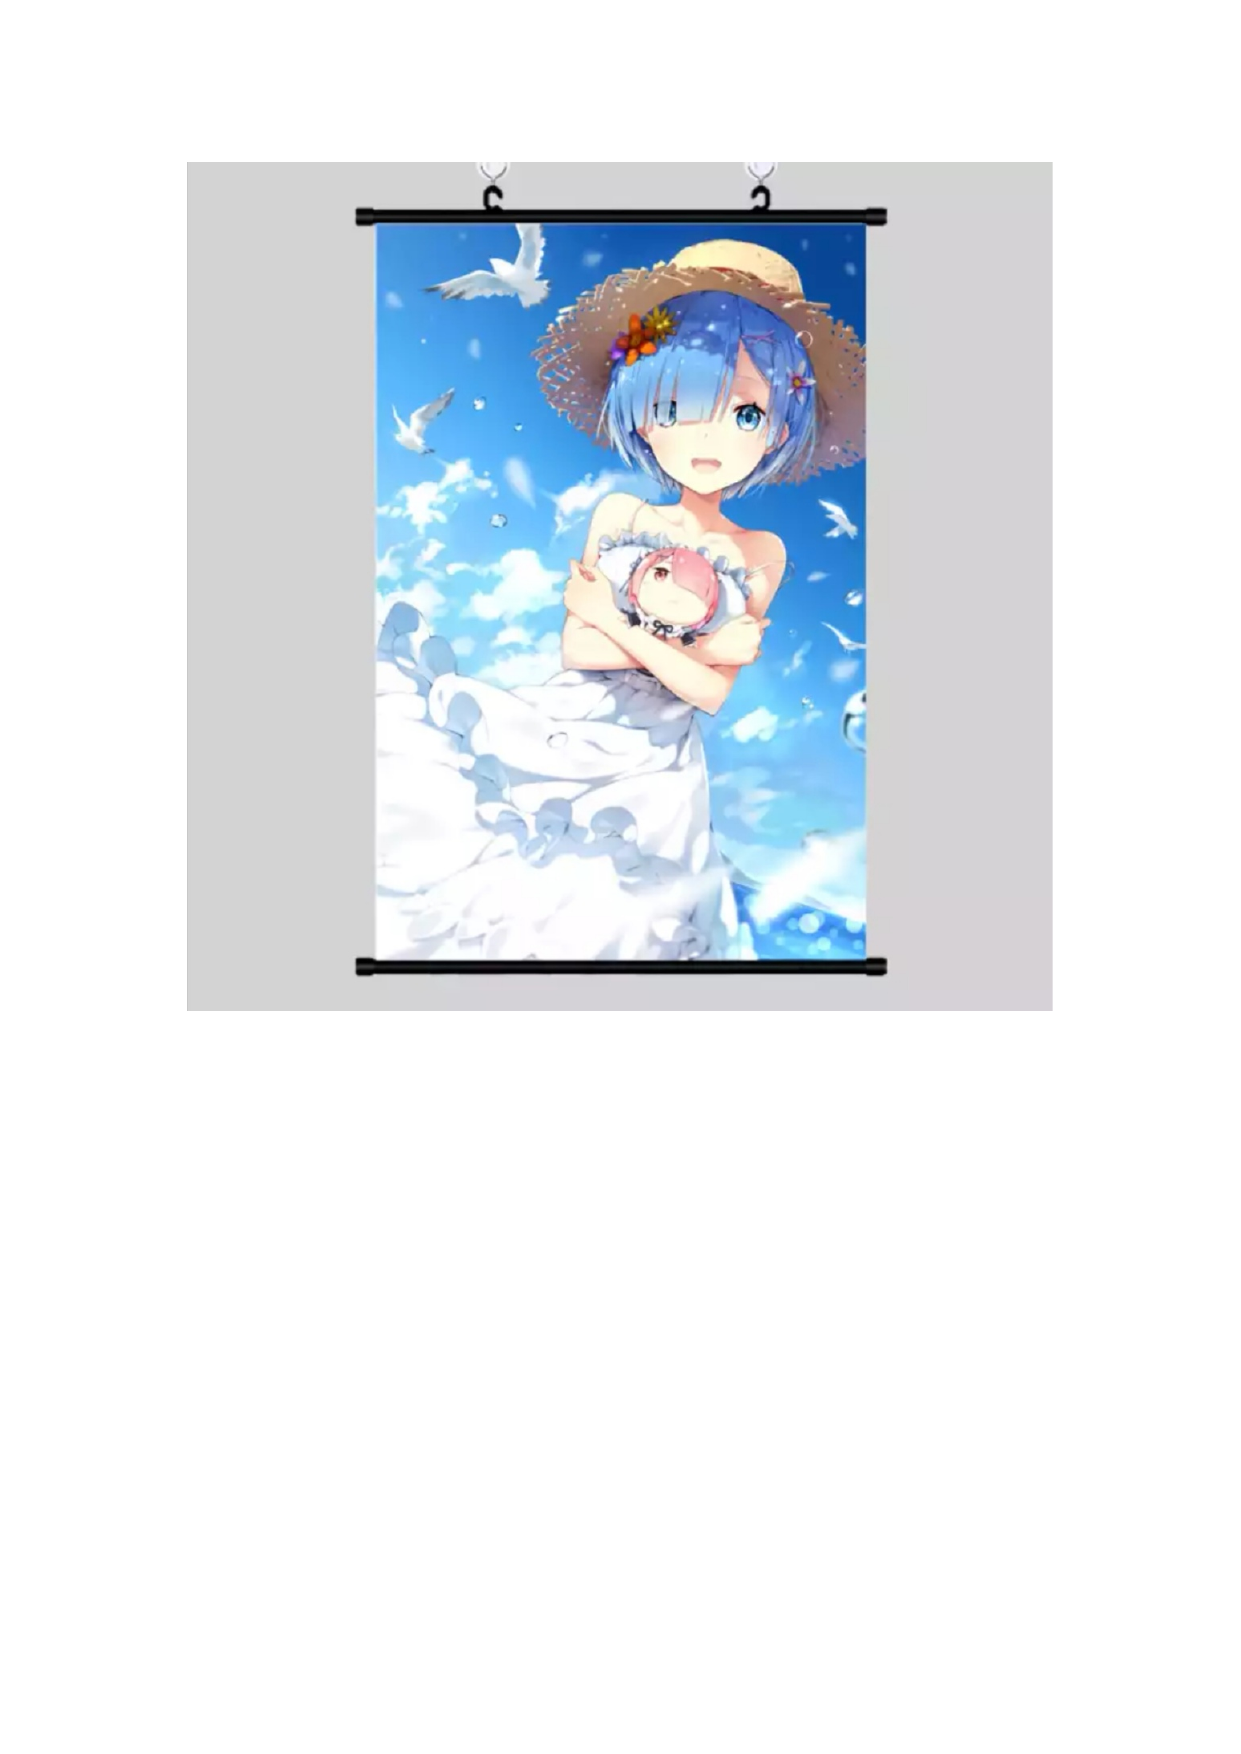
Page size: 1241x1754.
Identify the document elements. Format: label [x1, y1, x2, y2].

picture [187, 162, 1053, 1011]
